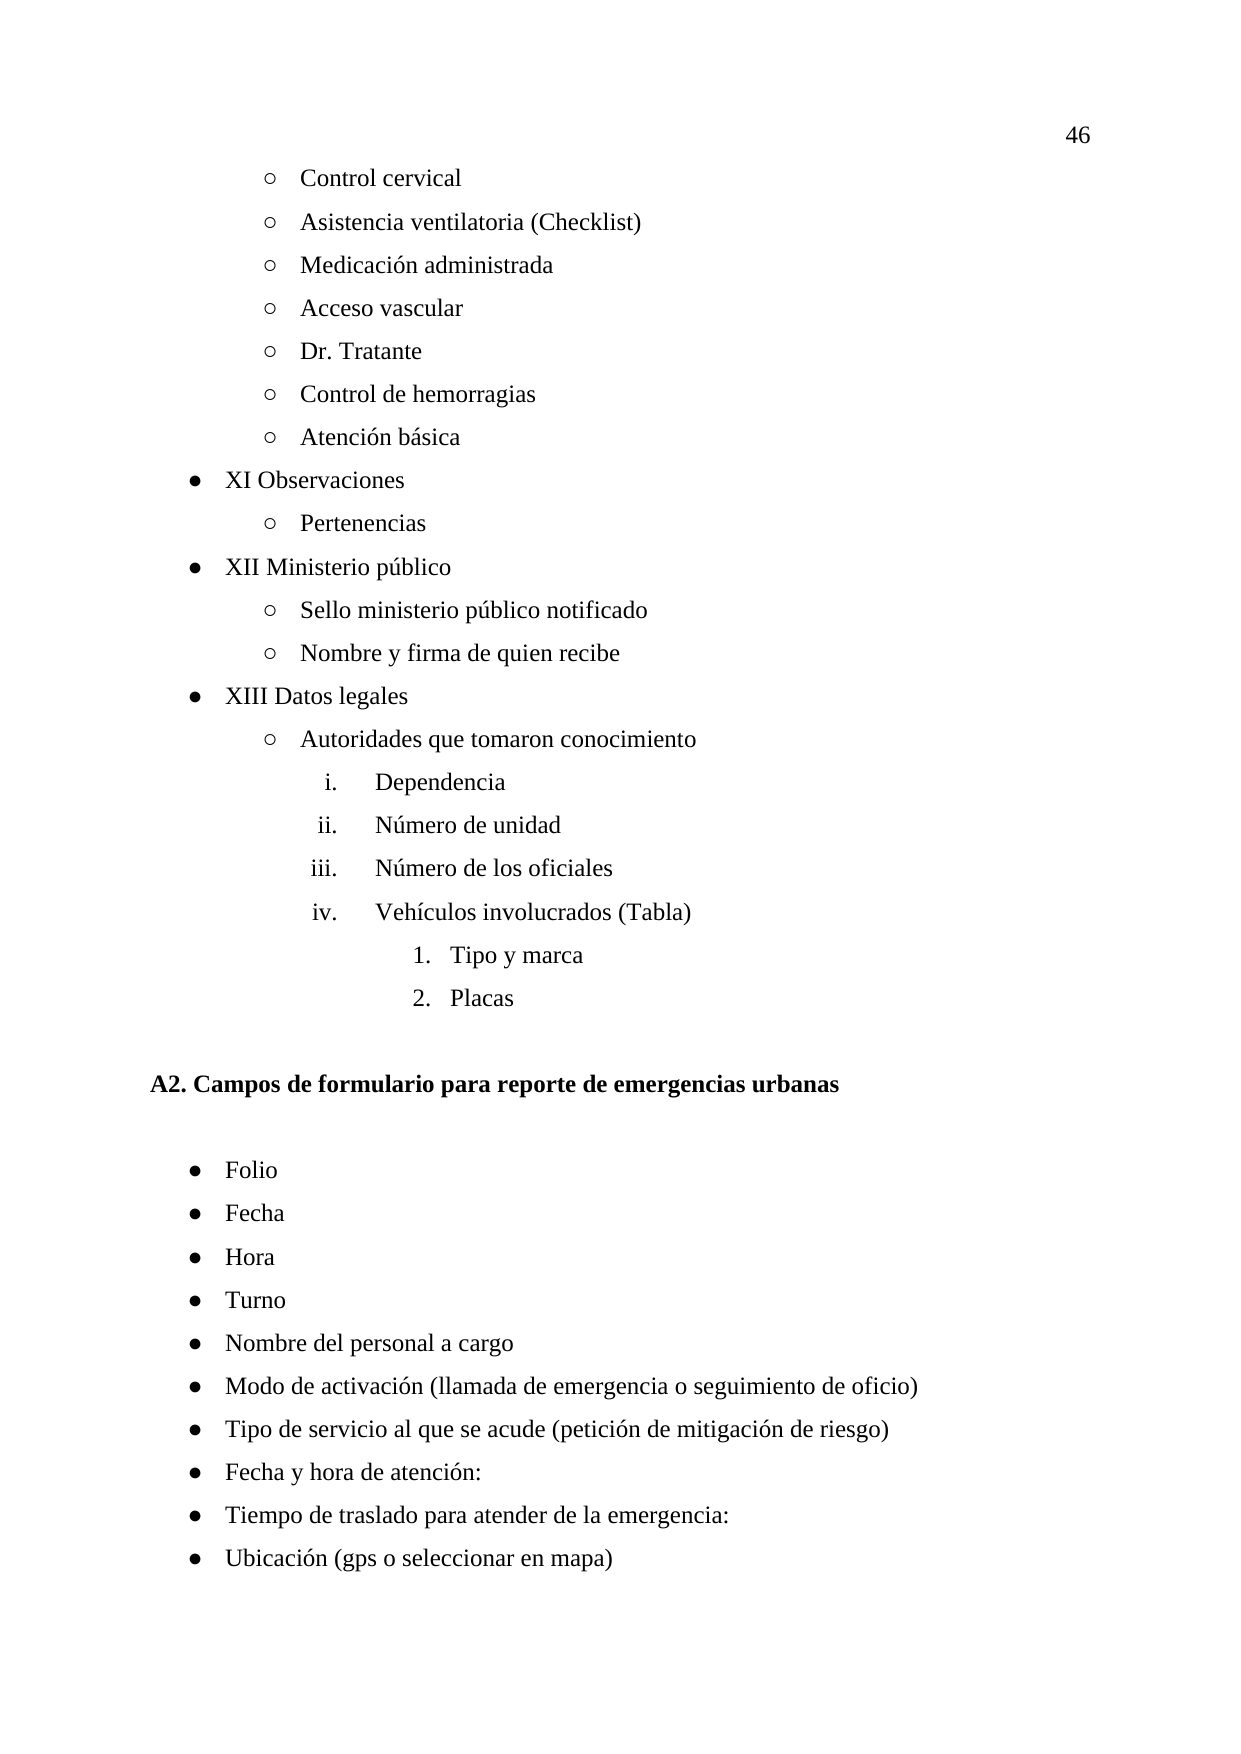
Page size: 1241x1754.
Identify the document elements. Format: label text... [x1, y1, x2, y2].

list XII Ministerio público [187, 552, 1090, 580]
list Número de unidad [337, 810, 1090, 839]
list XIII Datos legales [187, 681, 1090, 710]
list Hora [187, 1242, 1090, 1270]
list Tipo y marca [412, 940, 1090, 968]
list Pertenencias [262, 508, 1090, 537]
list Control de hemorragias [262, 379, 1090, 408]
list Control cervical [262, 163, 1090, 192]
list Acceso vascular [262, 293, 1090, 322]
list Folio [187, 1155, 1090, 1184]
list Vehículos involucrados (Tabla) [337, 897, 1090, 925]
list Turno [187, 1285, 1090, 1313]
list Autoridades que tomaron conocimiento [262, 724, 1090, 753]
list Dr. Tratante [262, 336, 1090, 365]
list Fecha y hora de atención: [187, 1457, 1090, 1486]
list Fecha [187, 1198, 1090, 1227]
list XI Observaciones [187, 465, 1090, 494]
list Nombre y firma de quien recibe [262, 638, 1090, 667]
list Placas [412, 983, 1090, 1012]
list Ubicación (gps o seleccionar en mapa) [187, 1543, 1090, 1572]
list Modo de activación (llamada de emergencia o seguimiento de oficio) [187, 1371, 1090, 1400]
list Dependencia [337, 767, 1090, 796]
list Nombre del personal a cargo [187, 1328, 1090, 1357]
list Número de los oficiales [337, 853, 1090, 882]
subtitle A2. Campos de formulario para reporte de emergencias urbanas [150, 1069, 1090, 1098]
list Atención básica [262, 422, 1090, 451]
list Tiempo de traslado para atender de la emergencia: [187, 1500, 1090, 1529]
list Sello ministerio público notificado [262, 595, 1090, 623]
list Tipo de servicio al que se acude (petición de mitigación de riesgo) [187, 1414, 1090, 1443]
list Medicación administrada [262, 250, 1090, 278]
list Asistencia ventilatoria (Checklist) [262, 207, 1090, 235]
